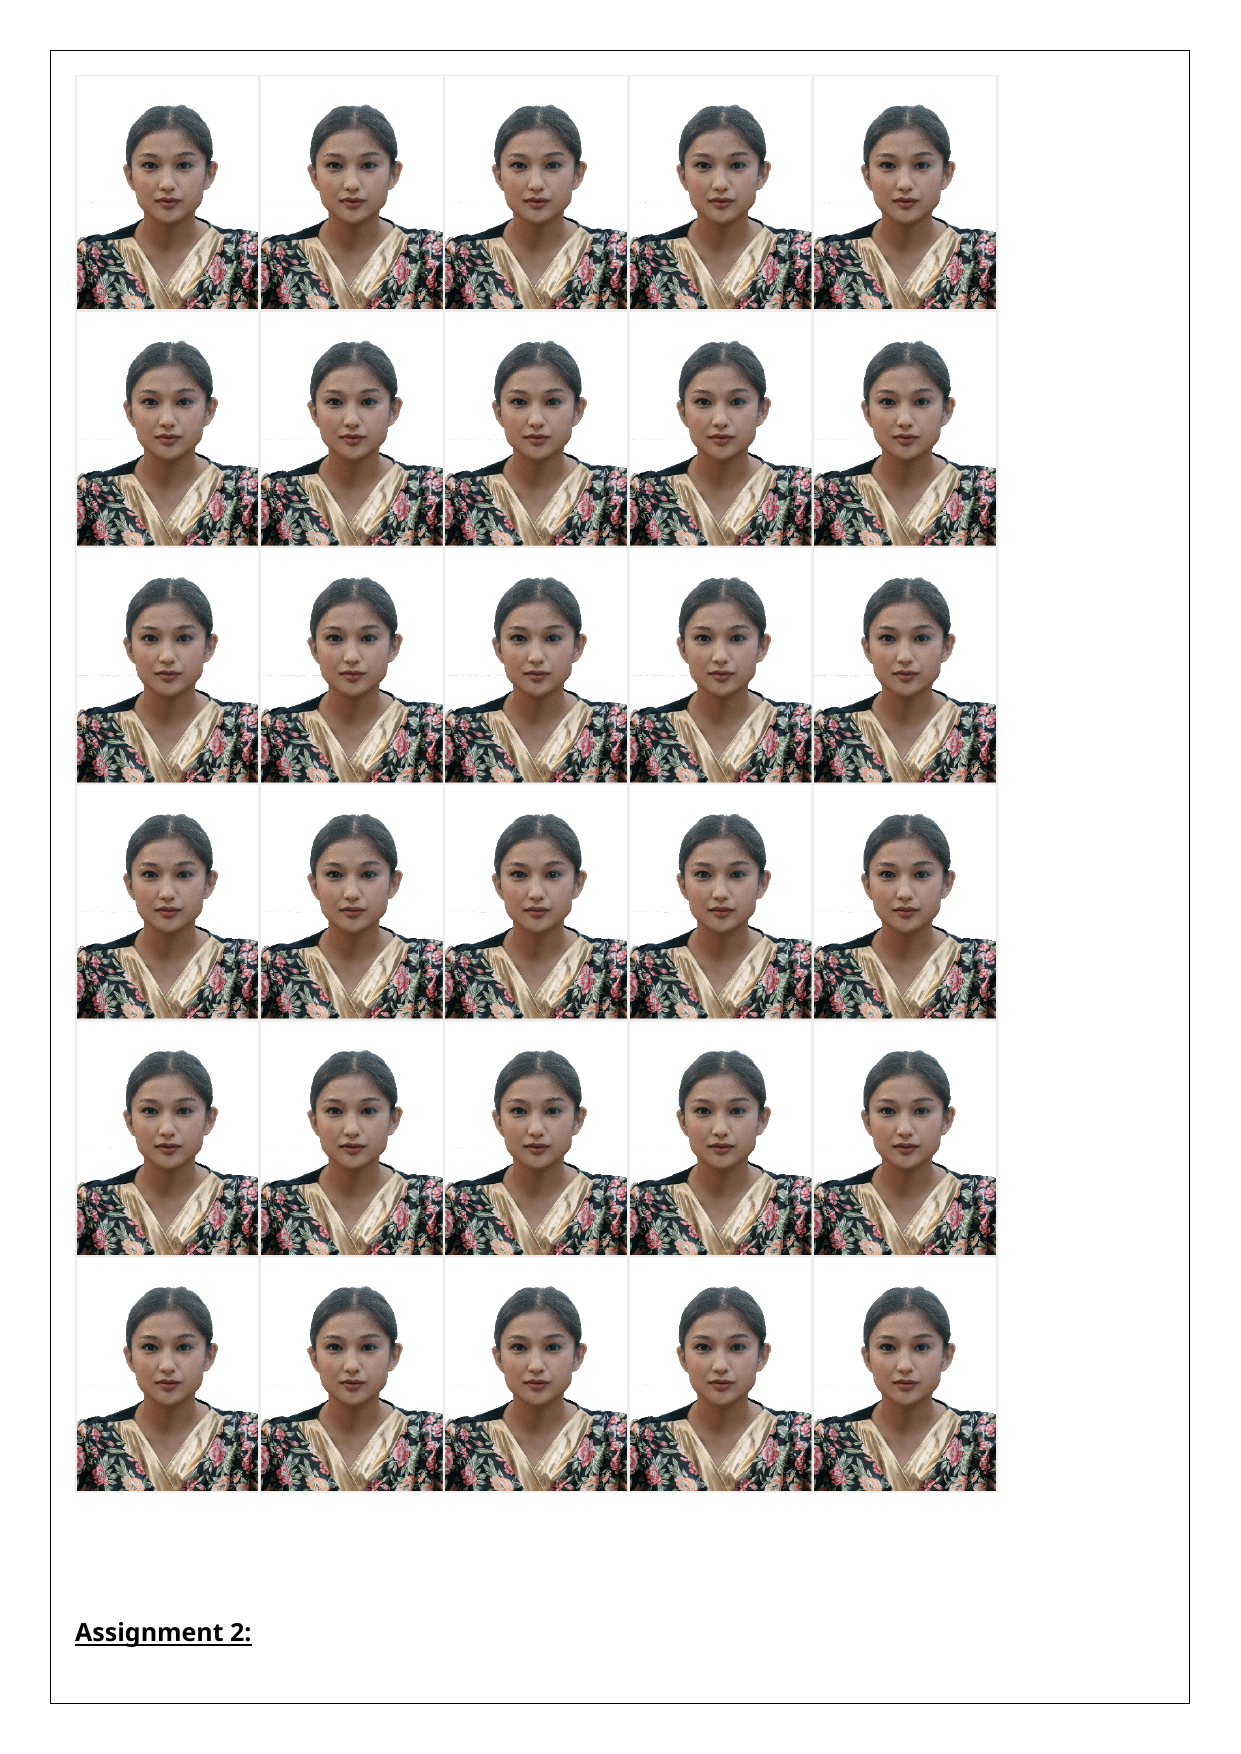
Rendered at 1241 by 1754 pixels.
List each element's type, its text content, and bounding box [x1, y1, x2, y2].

text Assignment 2: [75, 1615, 1165, 1649]
picture [75, 75, 1166, 1613]
